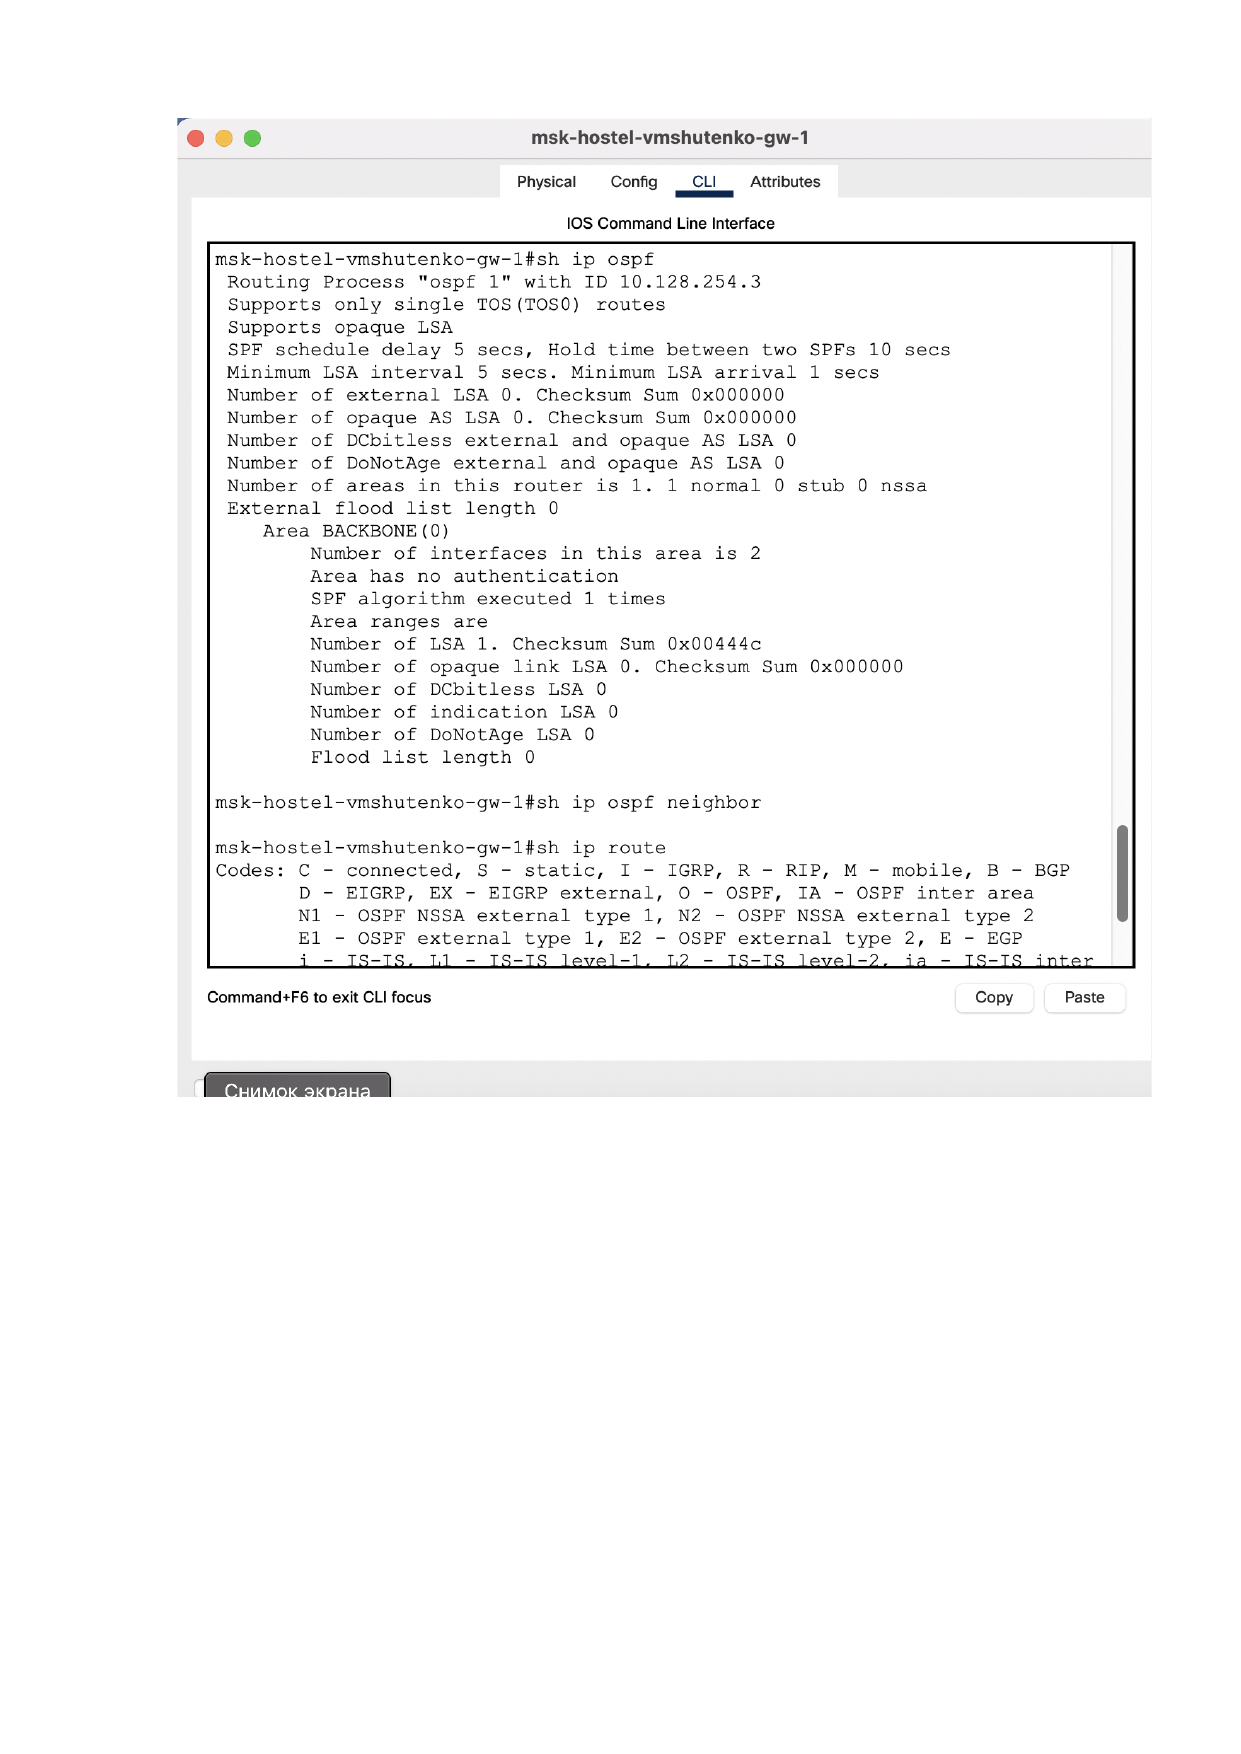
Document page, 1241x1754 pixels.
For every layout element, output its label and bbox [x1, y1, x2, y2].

picture [177, 118, 1152, 1097]
